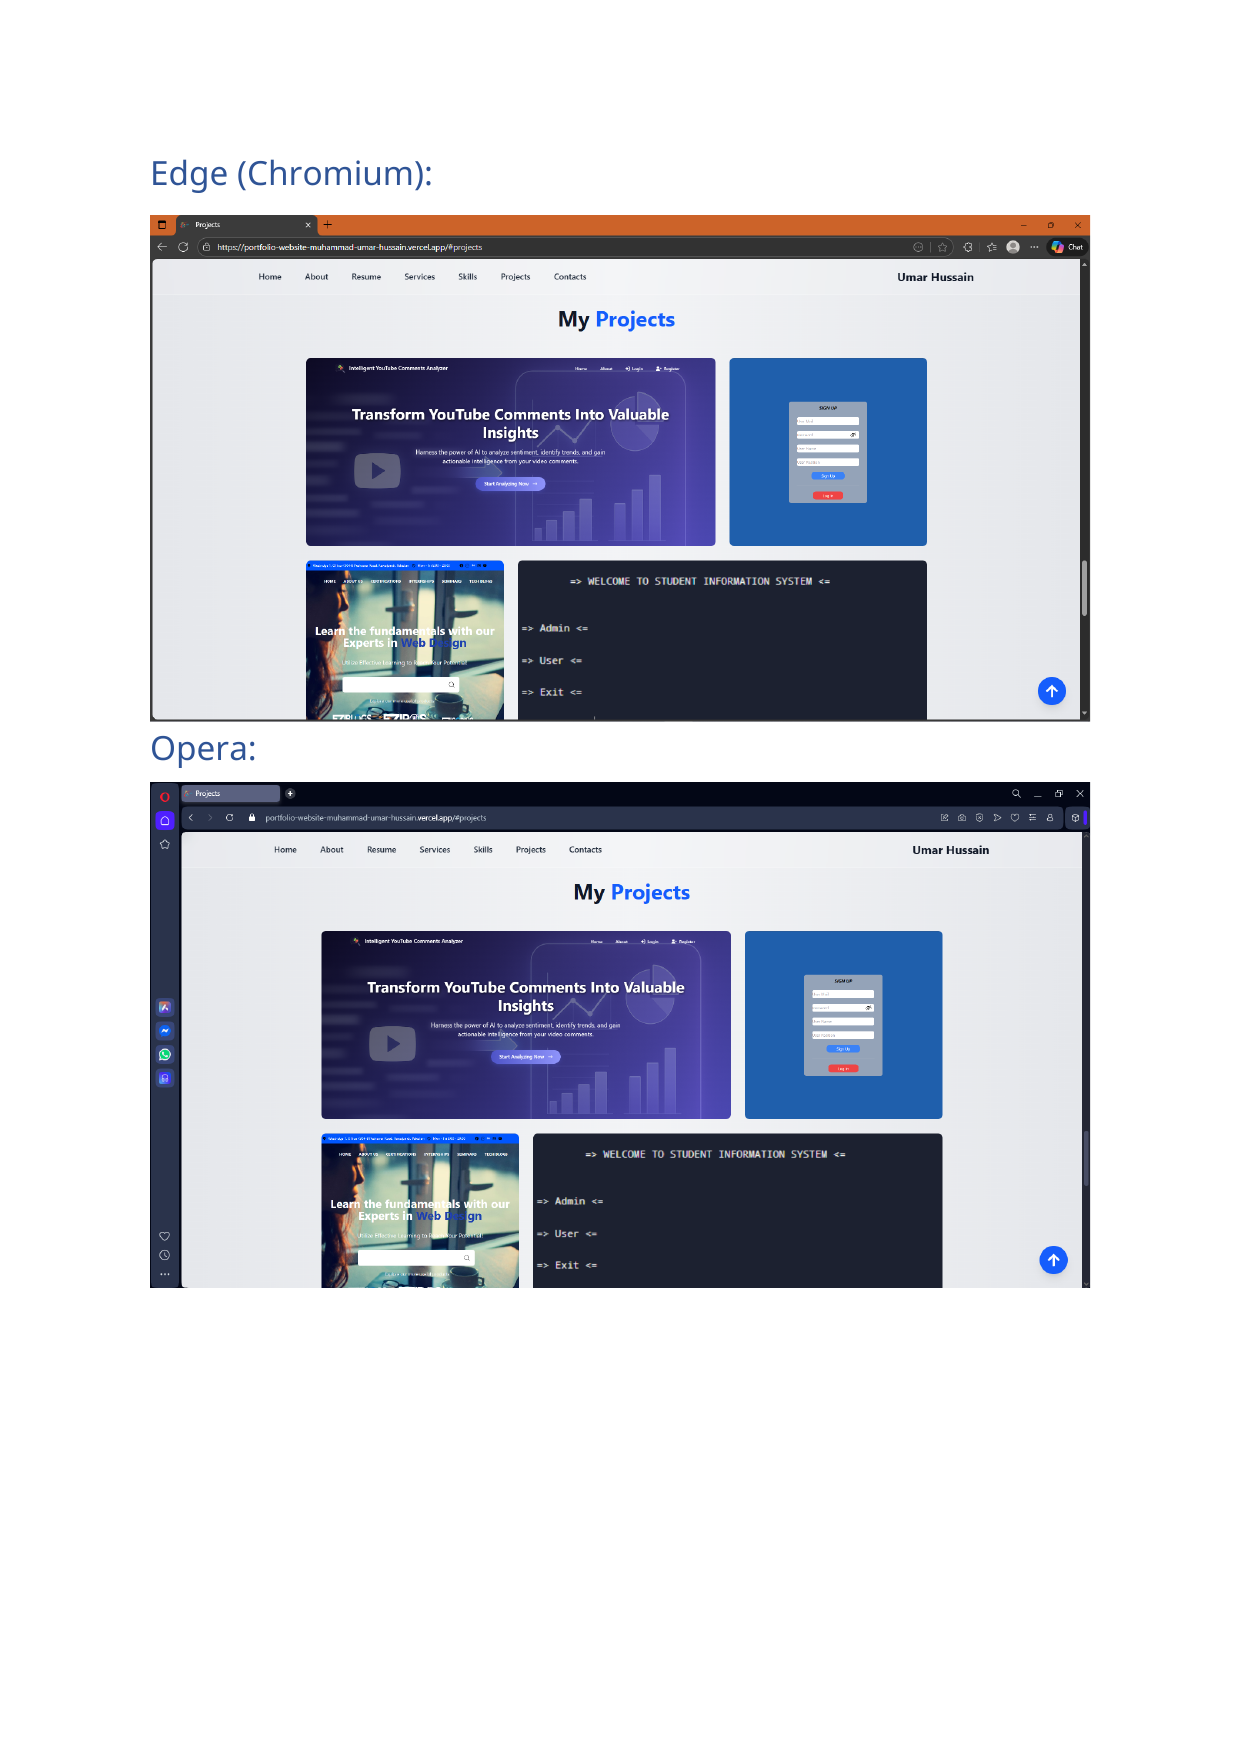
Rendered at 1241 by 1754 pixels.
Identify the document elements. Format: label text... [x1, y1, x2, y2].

subtitle Opera: [150, 722, 1090, 771]
picture [150, 215, 1091, 722]
picture [150, 782, 1091, 1288]
subtitle Edge (Chromium): [150, 150, 1090, 195]
